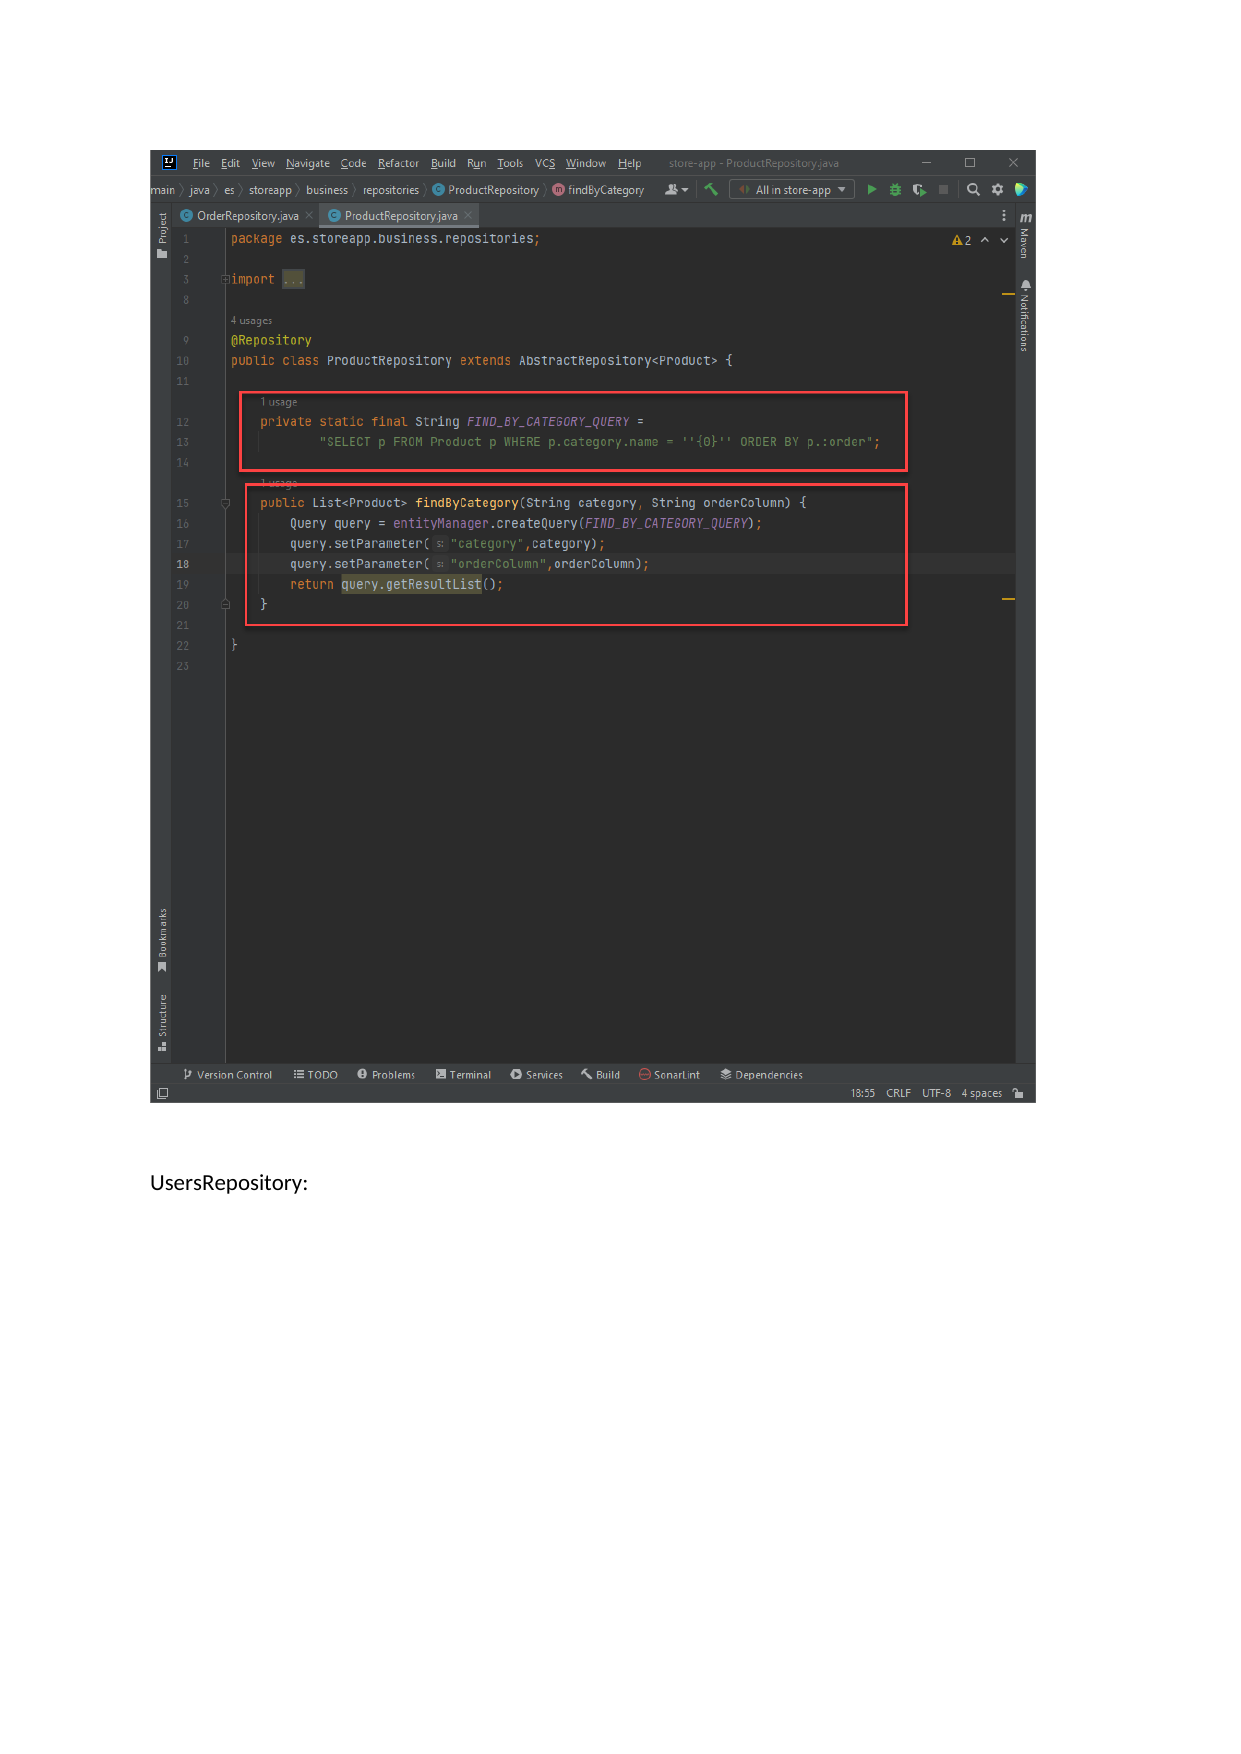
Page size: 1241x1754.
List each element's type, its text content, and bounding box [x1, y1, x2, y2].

picture [150, 150, 1036, 1103]
text UsersRepository: [150, 1168, 1090, 1196]
